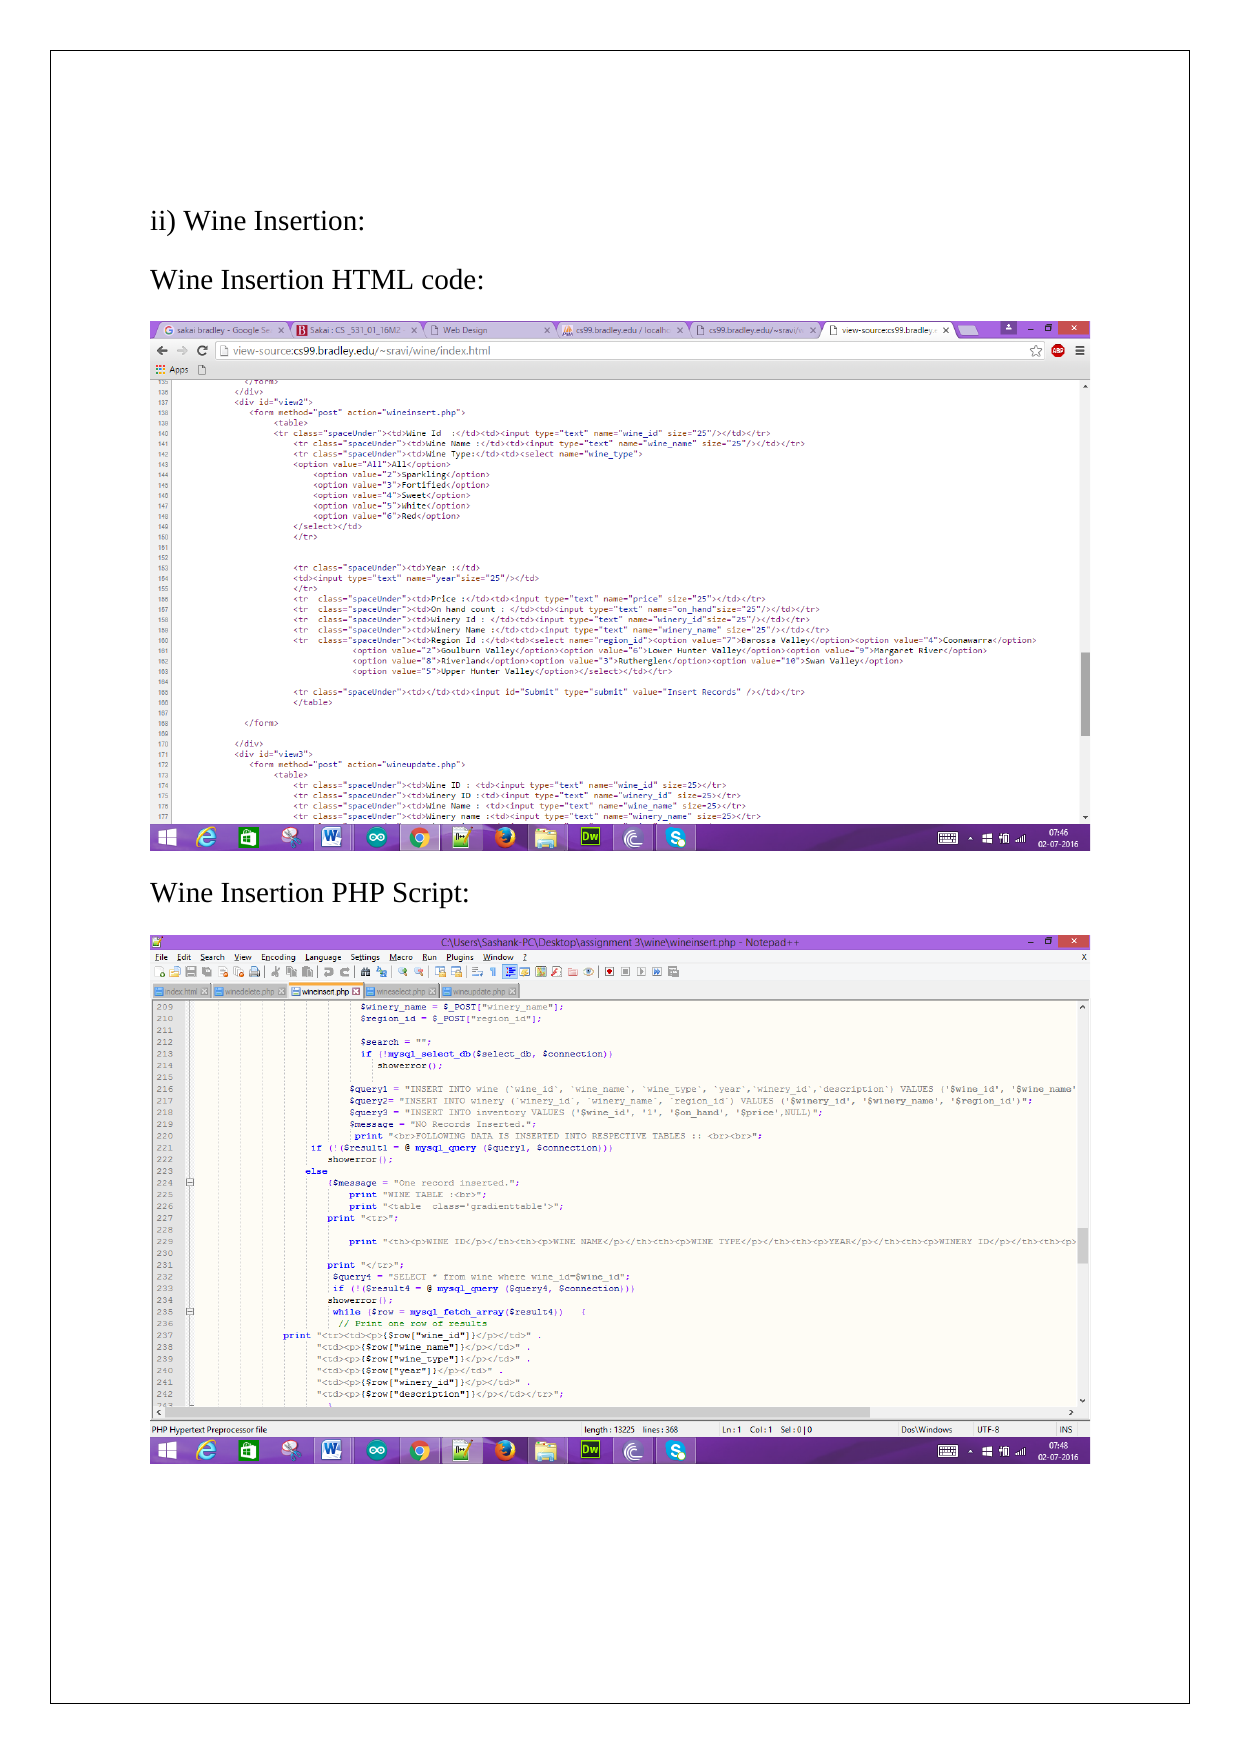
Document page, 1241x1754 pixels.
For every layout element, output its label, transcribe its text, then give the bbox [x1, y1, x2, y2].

picture [150, 321, 1091, 851]
text Wine Insertion HTML code: [150, 262, 1090, 296]
text ii) Wine Insertion: [150, 203, 1090, 237]
picture [150, 935, 1091, 1464]
text Wine Insertion PHP Script: [150, 876, 1090, 909]
